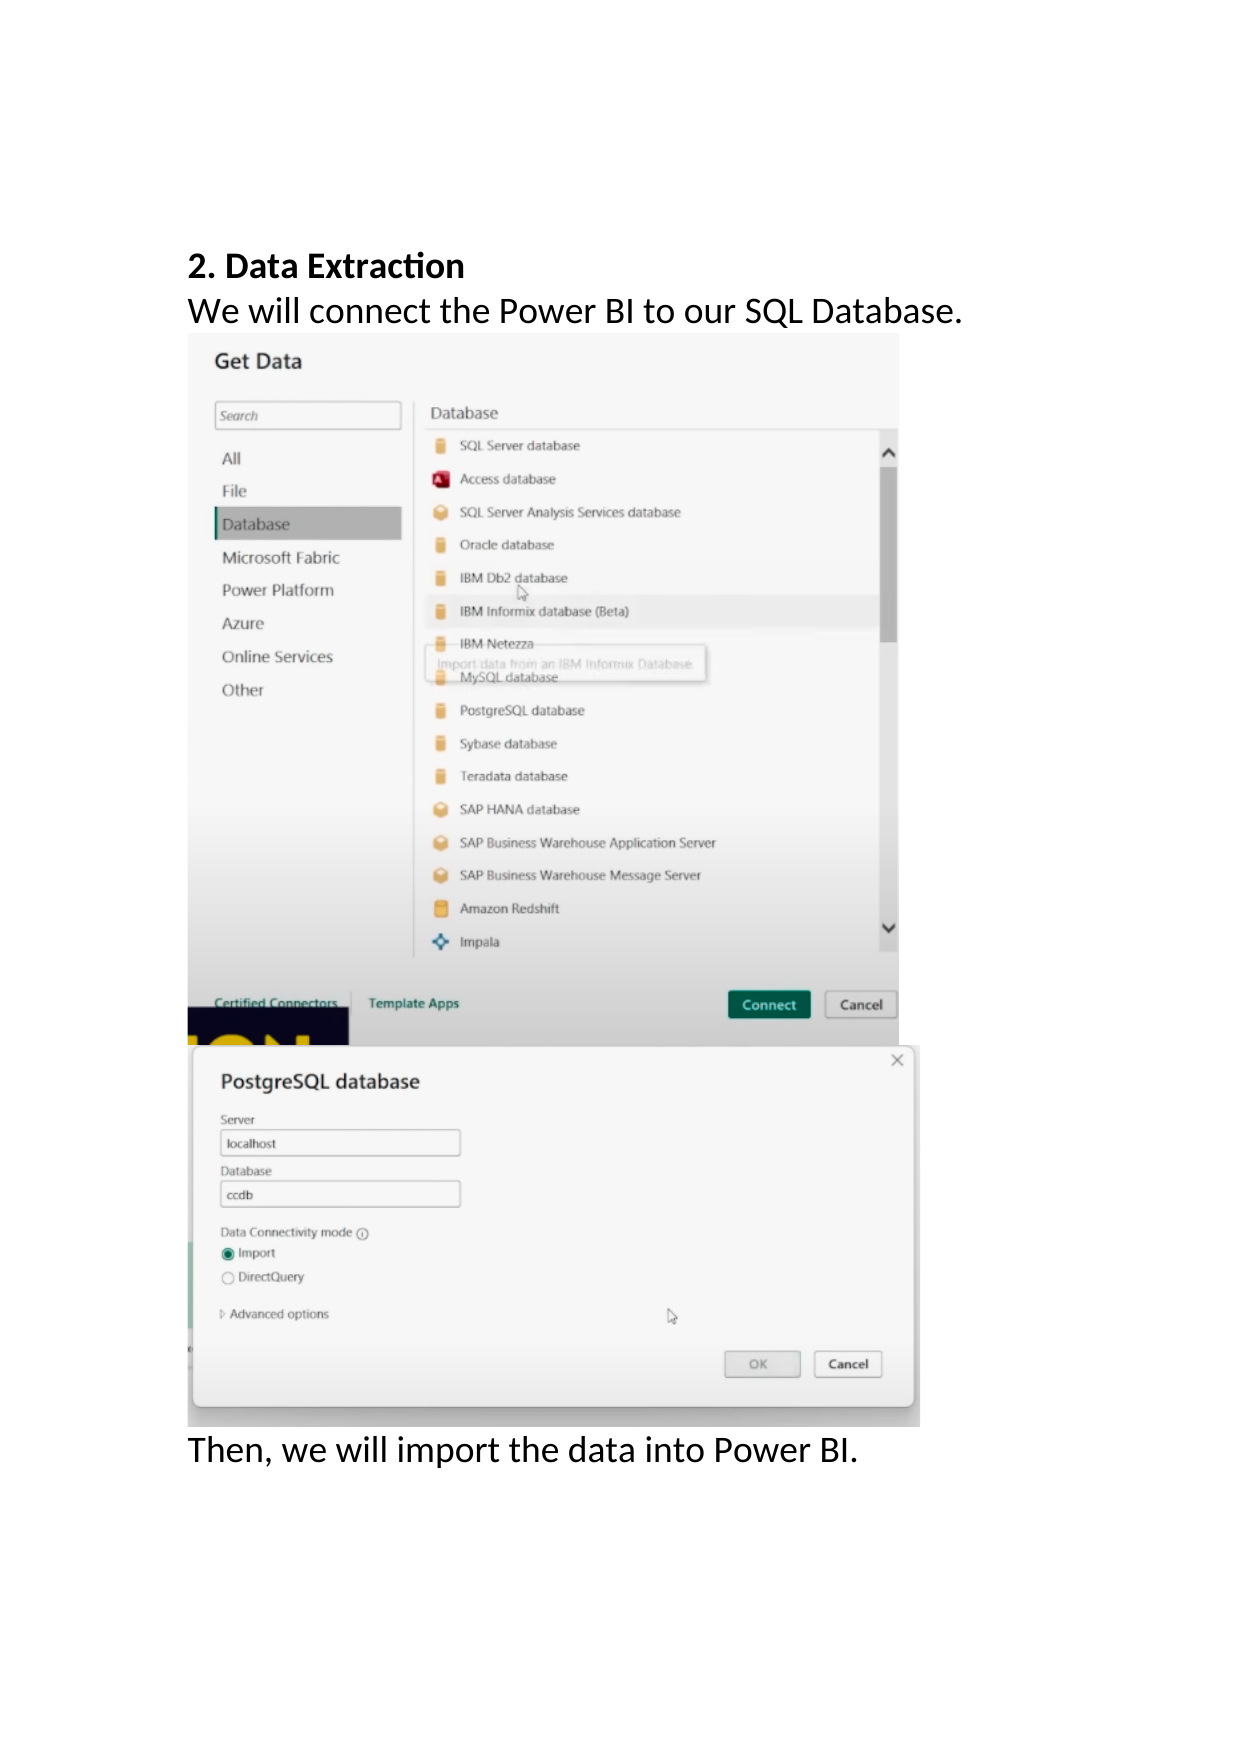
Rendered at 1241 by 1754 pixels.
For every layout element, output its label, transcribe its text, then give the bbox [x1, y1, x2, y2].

text We will connect the Power BI to our SQL Database. [187, 287, 1090, 333]
picture [187, 333, 921, 1427]
list Data Extraction [187, 242, 1090, 287]
text Then, we will import the data into Power BI. [187, 1426, 1090, 1472]
